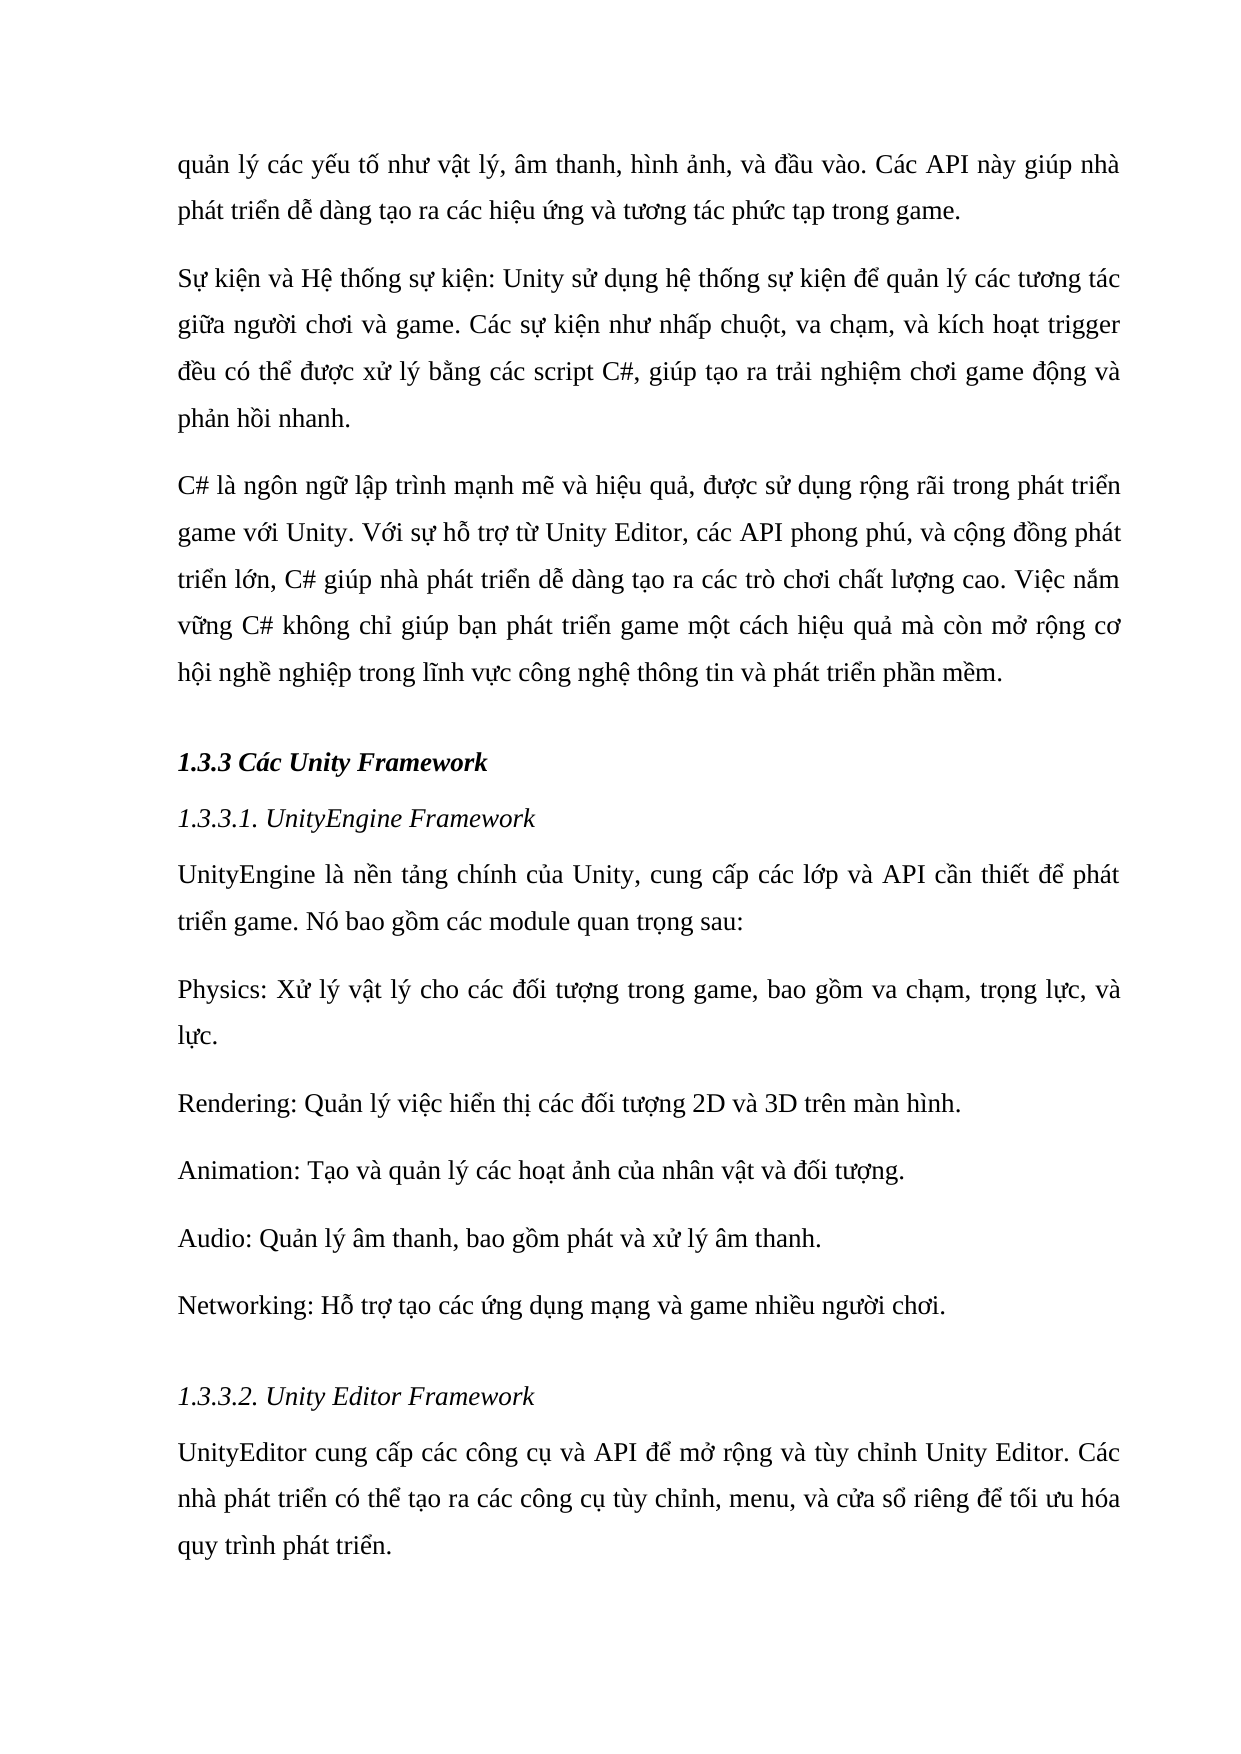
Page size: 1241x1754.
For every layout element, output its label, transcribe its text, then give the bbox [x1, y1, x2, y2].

text UnityEngine là nền tảng chính của Unity, cung cấp các lớp và API cần thiết để phát triển game. Nó bao gồm các module quan trọng sau: [177, 859, 1122, 936]
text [177, 148, 1122, 226]
text Rendering: Quản lý việc hiển thị các đối tượng 2D và 3D trên màn hình. [177, 1087, 1122, 1118]
text Networking: Hỗ trợ tạo các ứng dụng mạng và game nhiều người chơi. [177, 1289, 1122, 1321]
subtitle 1.3.3 Các Unity Framework [177, 746, 1122, 777]
text Audio: Quản lý âm thanh, bao gồm phát và xử lý âm thanh. [177, 1222, 1122, 1253]
subtitle 1.3.3.1. UnityEngine Framework [177, 802, 1122, 834]
subtitle 1.3.3.2. Unity Editor Framework [177, 1380, 1122, 1411]
text Animation: Tạo và quản lý các hoạt ảnh của nhân vật và đối tượng. [177, 1154, 1122, 1186]
text Sự kiện và Hệ thống sự kiện: Unity sử dụng hệ thống sự kiện để quản lý các tương tác giữa người chơi và game. Các sự kiện như nhấp chuột, va chạm, và kích hoạt trigger đều có thể được xử lý bằng các script C#, giúp tạo ra trải nghiệm chơi game động và phản hồi nhanh. [177, 262, 1122, 433]
text UnityEditor cung cấp các công cụ và API để mở rộng và tùy chỉnh Unity Editor. Các nhà phát triển có thể tạo ra các công cụ tùy chỉnh, menu, và cửa sổ riêng để tối ưu hóa quy trình phát triển. [177, 1436, 1122, 1560]
text C# là ngôn ngữ lập trình mạnh mẽ và hiệu quả, được sử dụng rộng rãi trong phát triển game với Unity. Với sự hỗ trợ từ Unity Editor, các API phong phú, và cộng đồng phát triển lớn, C# giúp nhà phát triển dễ dàng tạo ra các trò chơi chất lượng cao. Việc nắm vững C# không chỉ giúp bạn phát triển game một cách hiệu quả mà còn mở rộng cơ hội nghề nghiệp trong lĩnh vực công nghệ thông tin và phát triển phần mềm. [177, 469, 1122, 687]
text Physics: Xử lý vật lý cho các đối tượng trong game, bao gồm va chạm, trọng lực, và lực. [177, 973, 1122, 1051]
